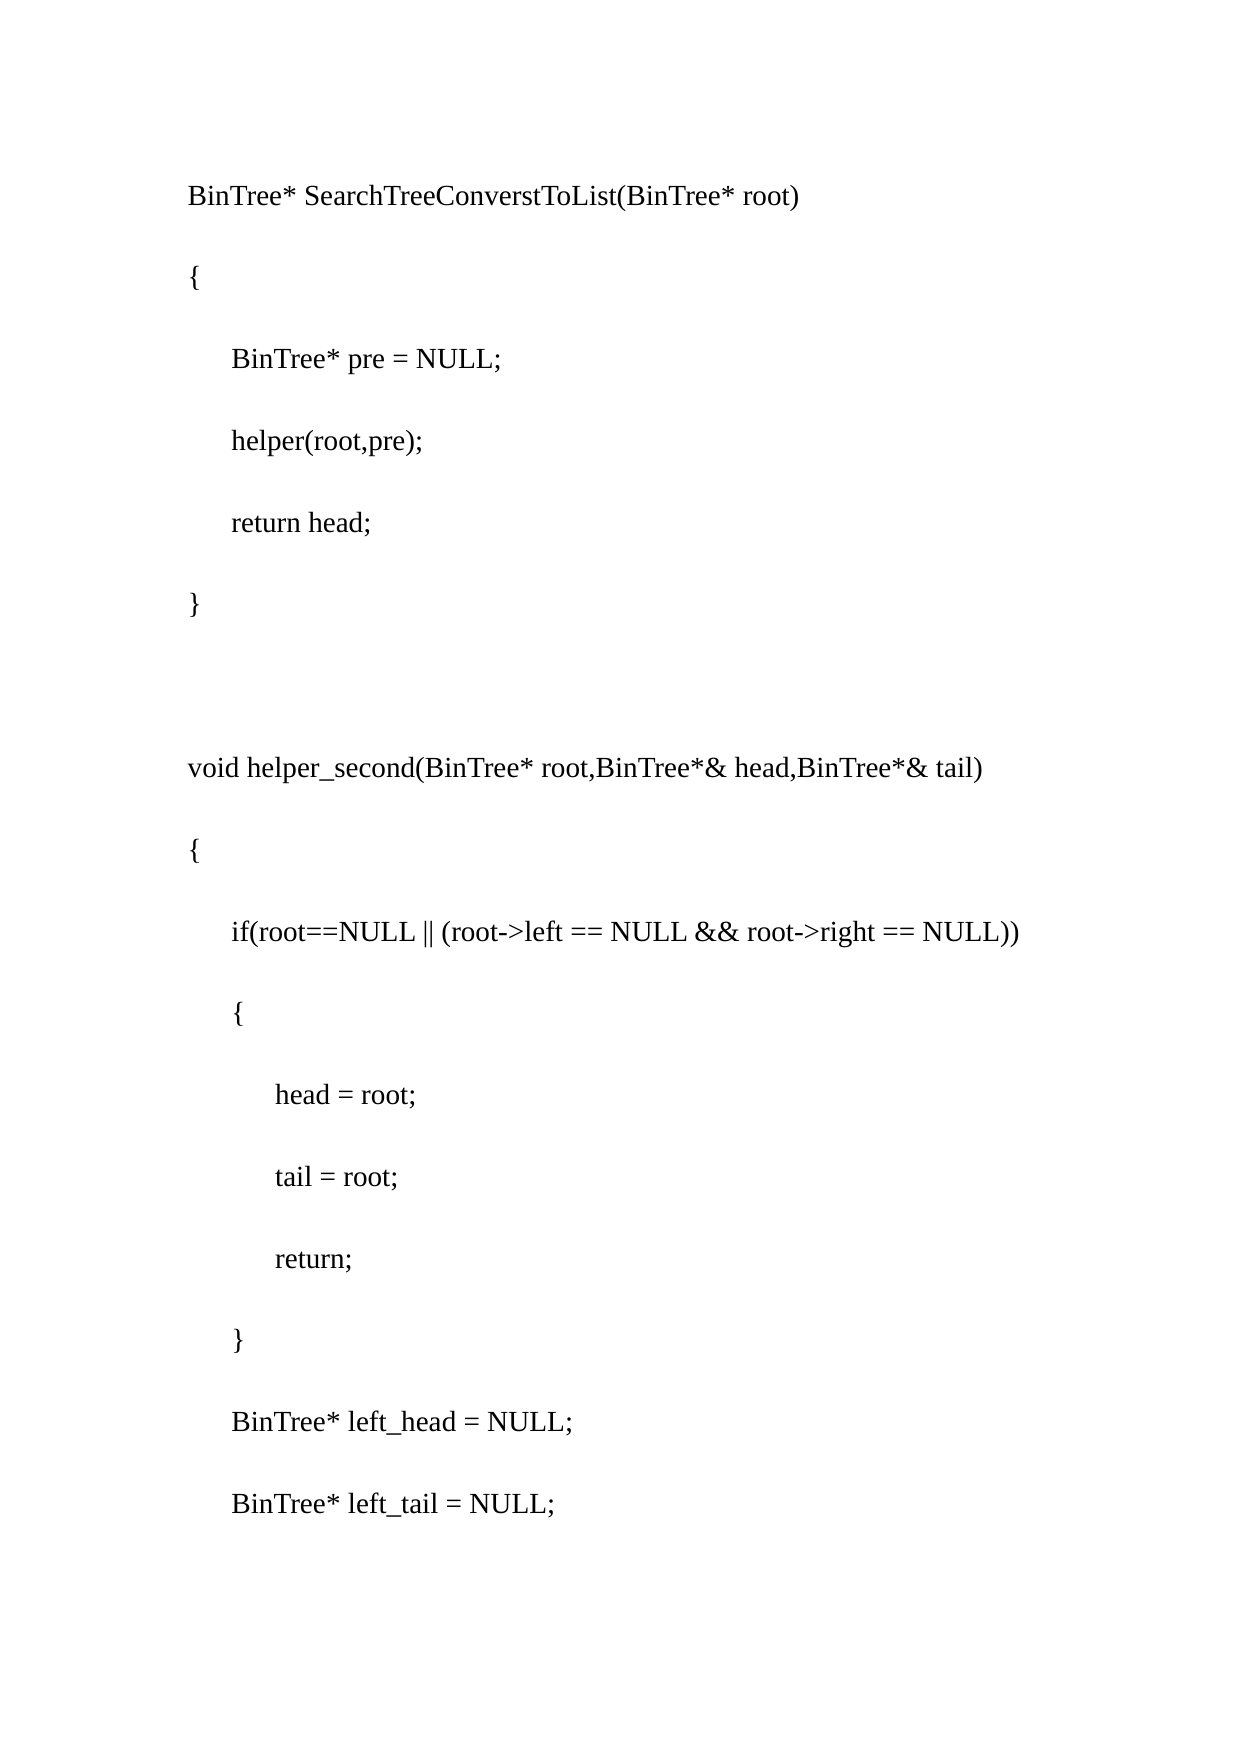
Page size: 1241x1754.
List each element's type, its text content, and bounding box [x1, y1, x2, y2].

text { [187, 980, 1053, 1045]
text helper(root,pre); [187, 407, 1053, 472]
text tail = root; [187, 1143, 1053, 1208]
text { [187, 816, 1053, 881]
text head = root; [187, 1061, 1053, 1126]
text if(root==NULL || (root->left == NULL && root->right == NULL)) [187, 898, 1053, 963]
text BinTree* SearchTreeConverstToList(BinTree* root) [187, 162, 1053, 227]
text void helper_second(BinTree* root,BinTree*& head,BinTree*& tail) [187, 734, 1053, 799]
text return; [187, 1225, 1053, 1290]
text BinTree* pre = NULL; [187, 326, 1053, 391]
text } [187, 1307, 1053, 1372]
text return head; [187, 489, 1053, 554]
text { [187, 244, 1053, 309]
text BinTree* left_head = NULL; [187, 1388, 1053, 1453]
text } [187, 571, 1053, 636]
text BinTree* left_tail = NULL; [187, 1470, 1053, 1535]
